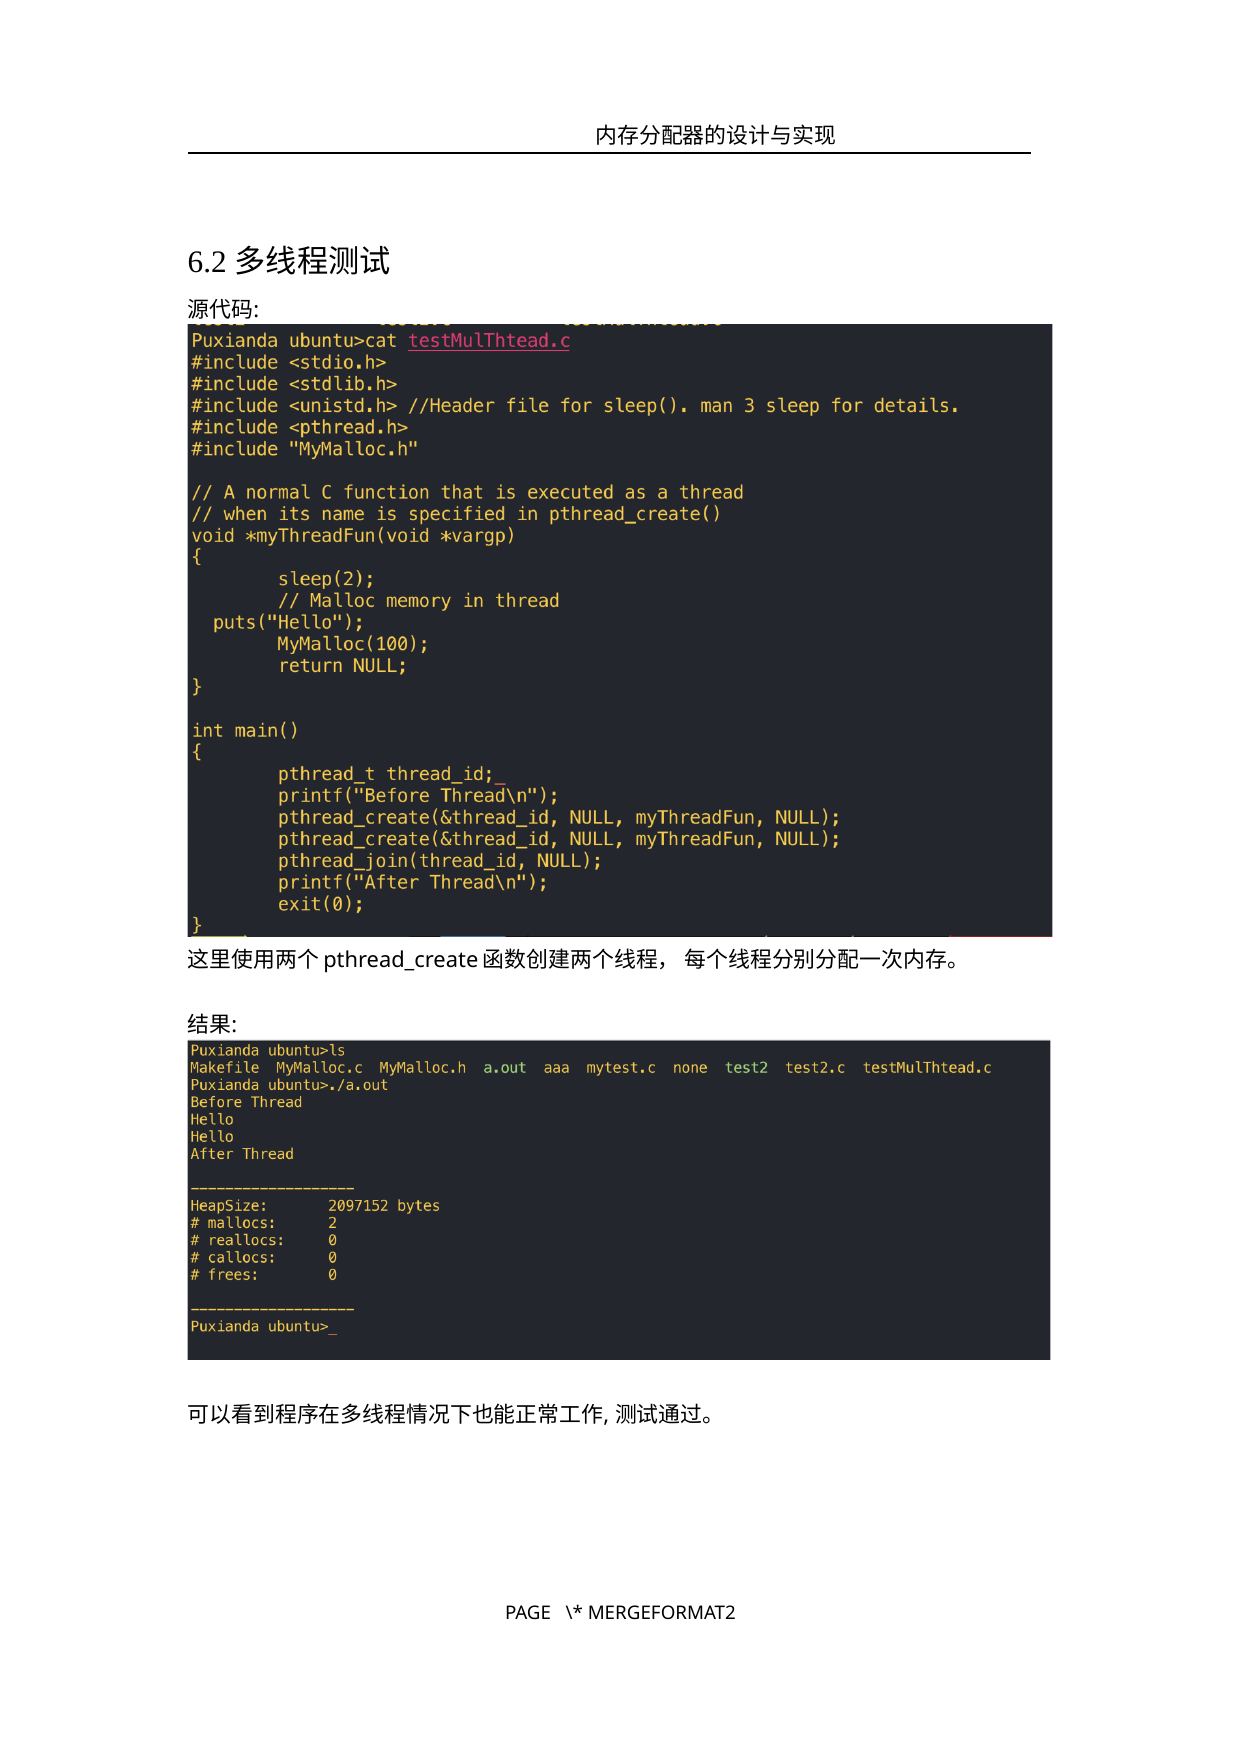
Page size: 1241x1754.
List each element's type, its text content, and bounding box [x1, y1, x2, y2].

text 结果: [187, 1007, 1053, 1039]
picture [187, 324, 1053, 937]
text 这里使用两个pthread_create函数创建两个线程， 每个线程分别分配一次内存。 [187, 942, 1053, 974]
text 可以看到程序在多线程情况下也能正常工作, 测试通过。 [187, 1397, 1053, 1429]
picture [187, 1039, 1051, 1360]
text 源代码: [187, 292, 1053, 324]
subtitle 6.2 多线程测试 [187, 227, 1053, 292]
